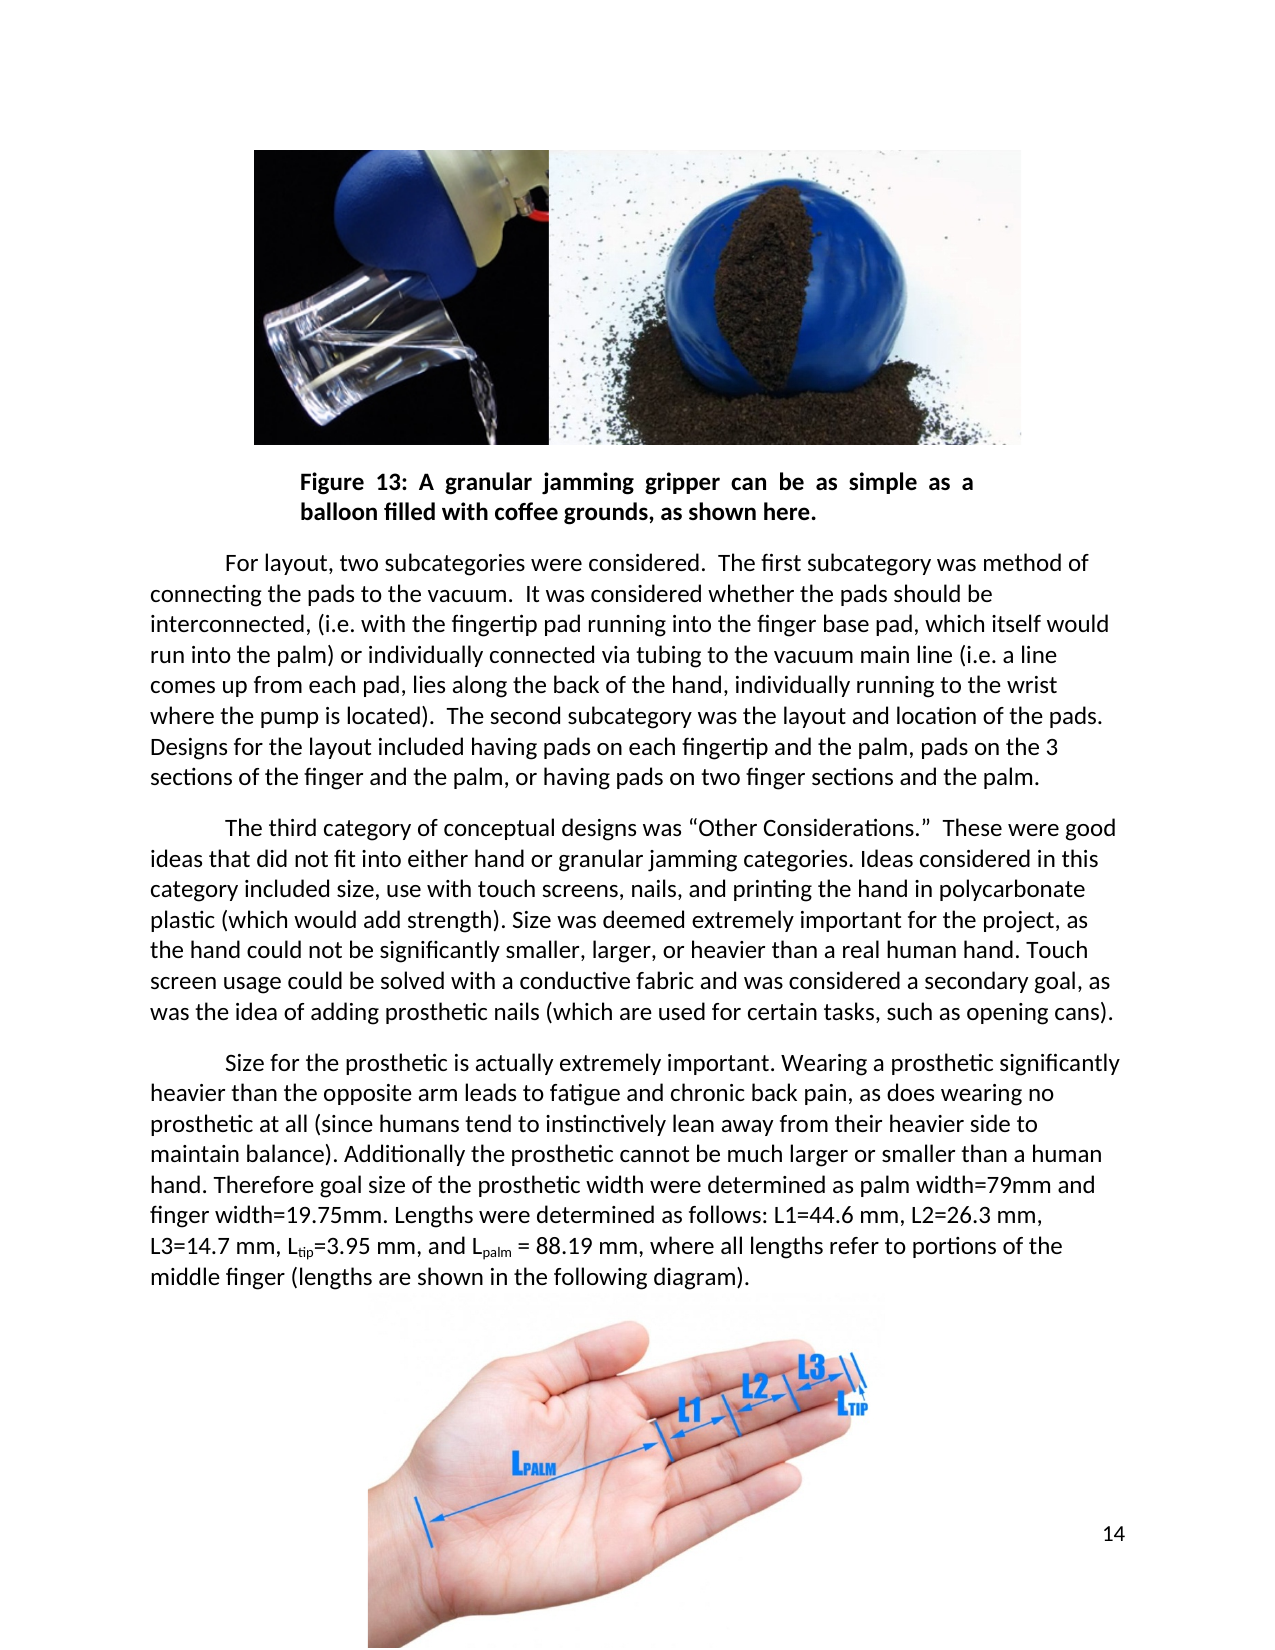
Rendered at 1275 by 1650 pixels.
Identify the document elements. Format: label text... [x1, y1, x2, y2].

picture [254, 150, 1022, 445]
text The third category of conceptual designs was “Other Considerations.” These were good ideas that did not fit into either hand or granular jamming categories. Ideas considered in this category included size, use with touch screens, nails, and printing the hand in polycarbonate plastic (which would add strength). Size was deemed extremely important for the project, as the hand could not be significantly smaller, larger, or heavier than a real human hand. Touch screen usage could be solved with a conductive fabric and was considered a secondary goal, as was the idea of adding prosthetic nails (which are used for certain tasks, such as opening cans). [150, 813, 1125, 1026]
picture [366, 1293, 886, 1646]
text Figure 13: A granular jamming gripper can be as simple as a balloon filled with coffee grounds, as shown here. [300, 466, 975, 527]
text Size for the prosthetic is actually extremely important. Wearing a prosthetic significantly heavier than the opposite arm leads to fatigue and chronic back pain, as does wearing no prosthetic at all (since humans tend to instinctively lean away from their heavier side to maintain balance). Additionally the prosthetic cannot be much larger or smaller than a human hand. Therefore goal size of the prosthetic width were determined as palm width=79mm and finger width=19.75mm. Lengths were determined as follows: L1=44.6 mm, L2=26.3 mm, L3=14.7 mm, Ltip=3.95 mm, and Lpalm = 88.19 mm, where all lengths refer to portions of the middle finger (lengths are shown in the following diagram). [150, 1047, 1125, 1291]
text For layout, two subcategories were considered. The first subcategory was method of connecting the pads to the vacuum. It was considered whether the pads should be interconnected, (i.e. with the fingertip pad running into the finger base pad, which itself would run into the palm) or individually connected via tubing to the vacuum main line (i.e. a line comes up from each pad, lies along the back of the hand, individually running to the wrist where the pump is located). The second subcategory was the layout and location of the pads. Designs for the layout included having pads on each fingertip and the palm, pads on the 3 sections of the finger and the palm, or having pads on two finger sections and the palm. [150, 548, 1125, 792]
